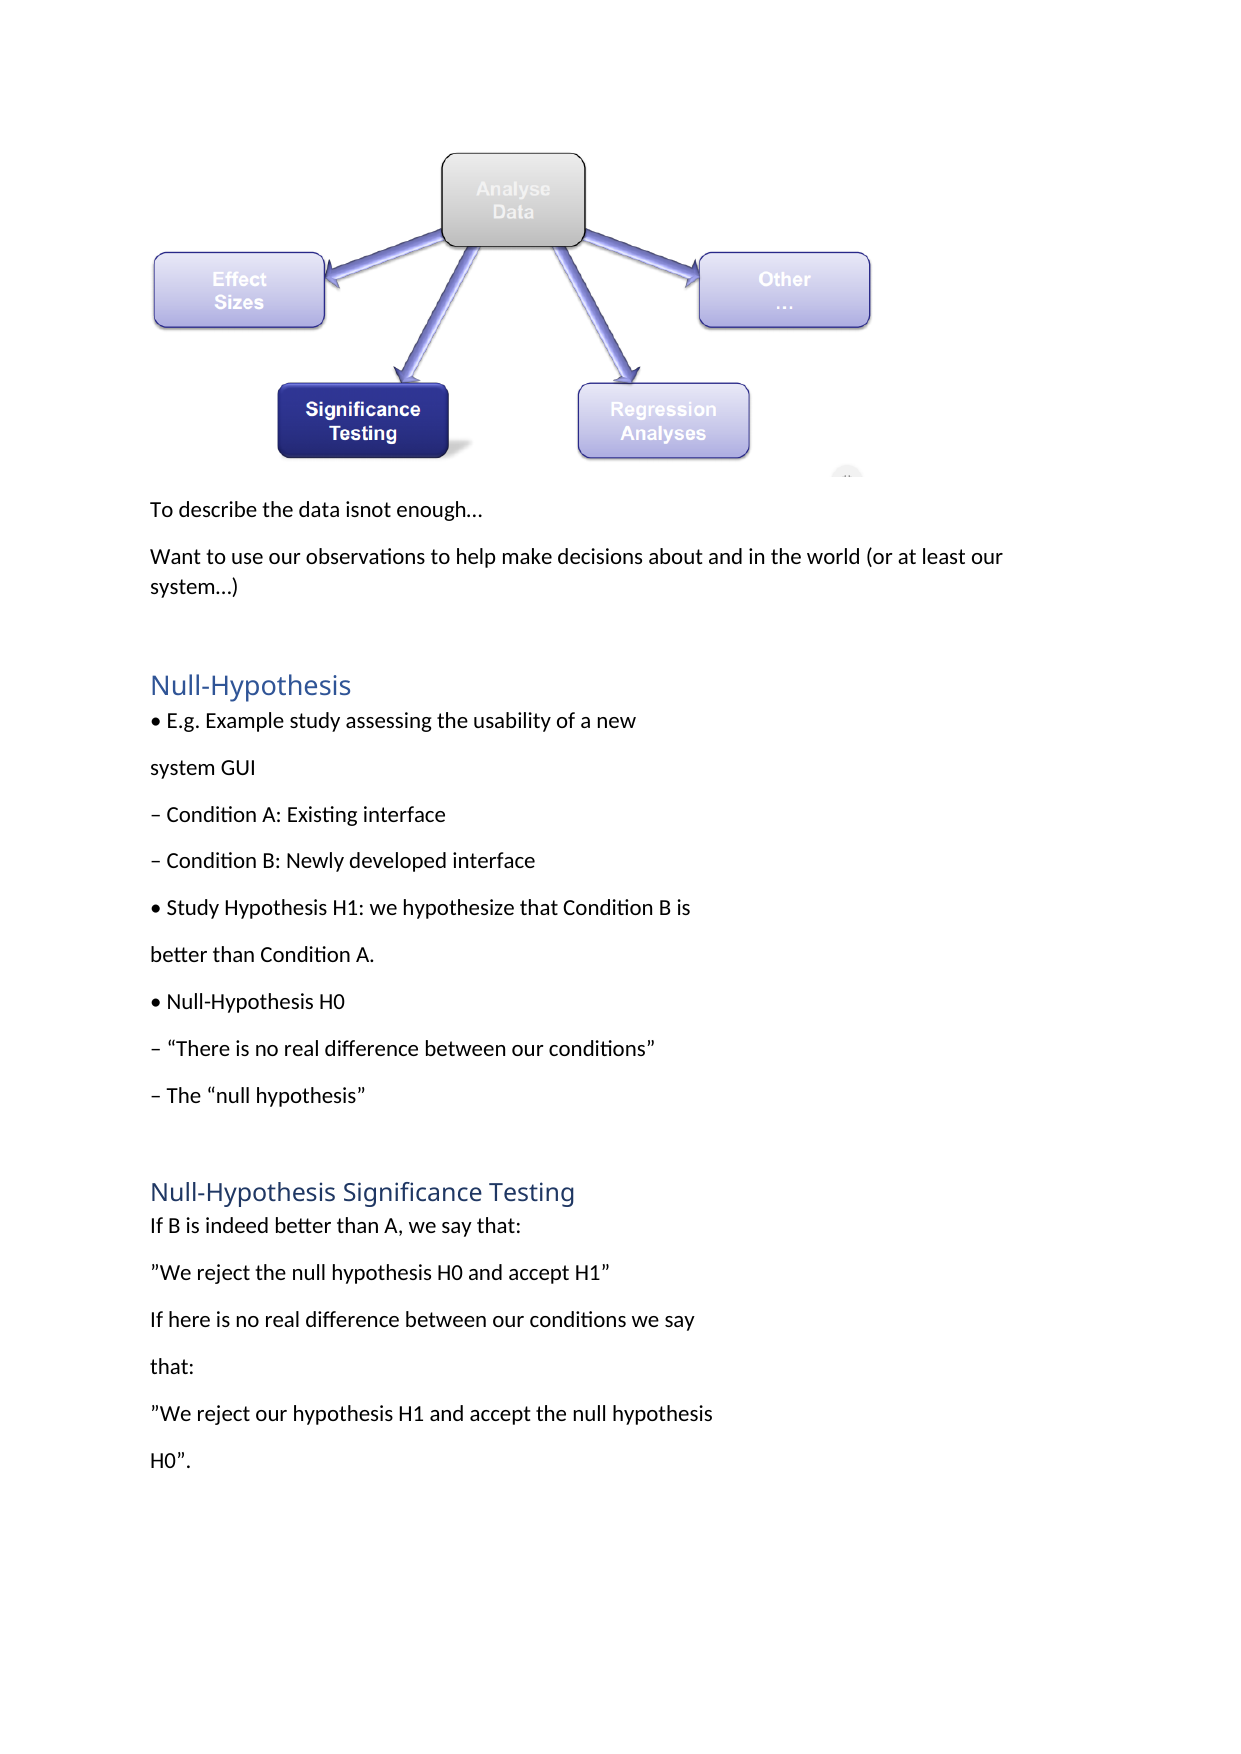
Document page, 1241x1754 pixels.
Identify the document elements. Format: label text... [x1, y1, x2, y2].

text If here is no real difference between our conditions we say [150, 1305, 1090, 1333]
text • E.g. Example study assessing the usability of a new [150, 706, 1090, 734]
text Want to use our observations to help make decisions about and in the world (or at least our system…) [150, 542, 1090, 601]
text ”We reject our hypothesis H1 and accept the null hypothesis [150, 1399, 1090, 1427]
subtitle Null-Hypothesis [150, 666, 1090, 703]
text If B is indeed better than A, we say that: [150, 1212, 1090, 1239]
text better than Condition A. [150, 940, 1090, 968]
text system GUI [150, 753, 1090, 781]
text • Study Hypothesis H1: we hypothesize that Condition B is [150, 893, 1090, 922]
text – “There is no real difference between our conditions” [150, 1034, 1090, 1062]
text To describe the data isnot enough… [150, 495, 1090, 523]
text that: [150, 1352, 1090, 1380]
text – The “null hypothesis” [150, 1081, 1090, 1109]
text ”We reject the null hypothesis H0 and accept H1” [150, 1258, 1090, 1286]
text – Condition B: Newly developed interface [150, 847, 1090, 875]
text • Null-Hypothesis H0 [150, 987, 1090, 1015]
text H0”. [150, 1446, 1090, 1474]
picture [150, 150, 877, 477]
text – Condition A: Existing interface [150, 800, 1090, 828]
subtitle Null-Hypothesis Significance Testing [150, 1175, 1090, 1209]
